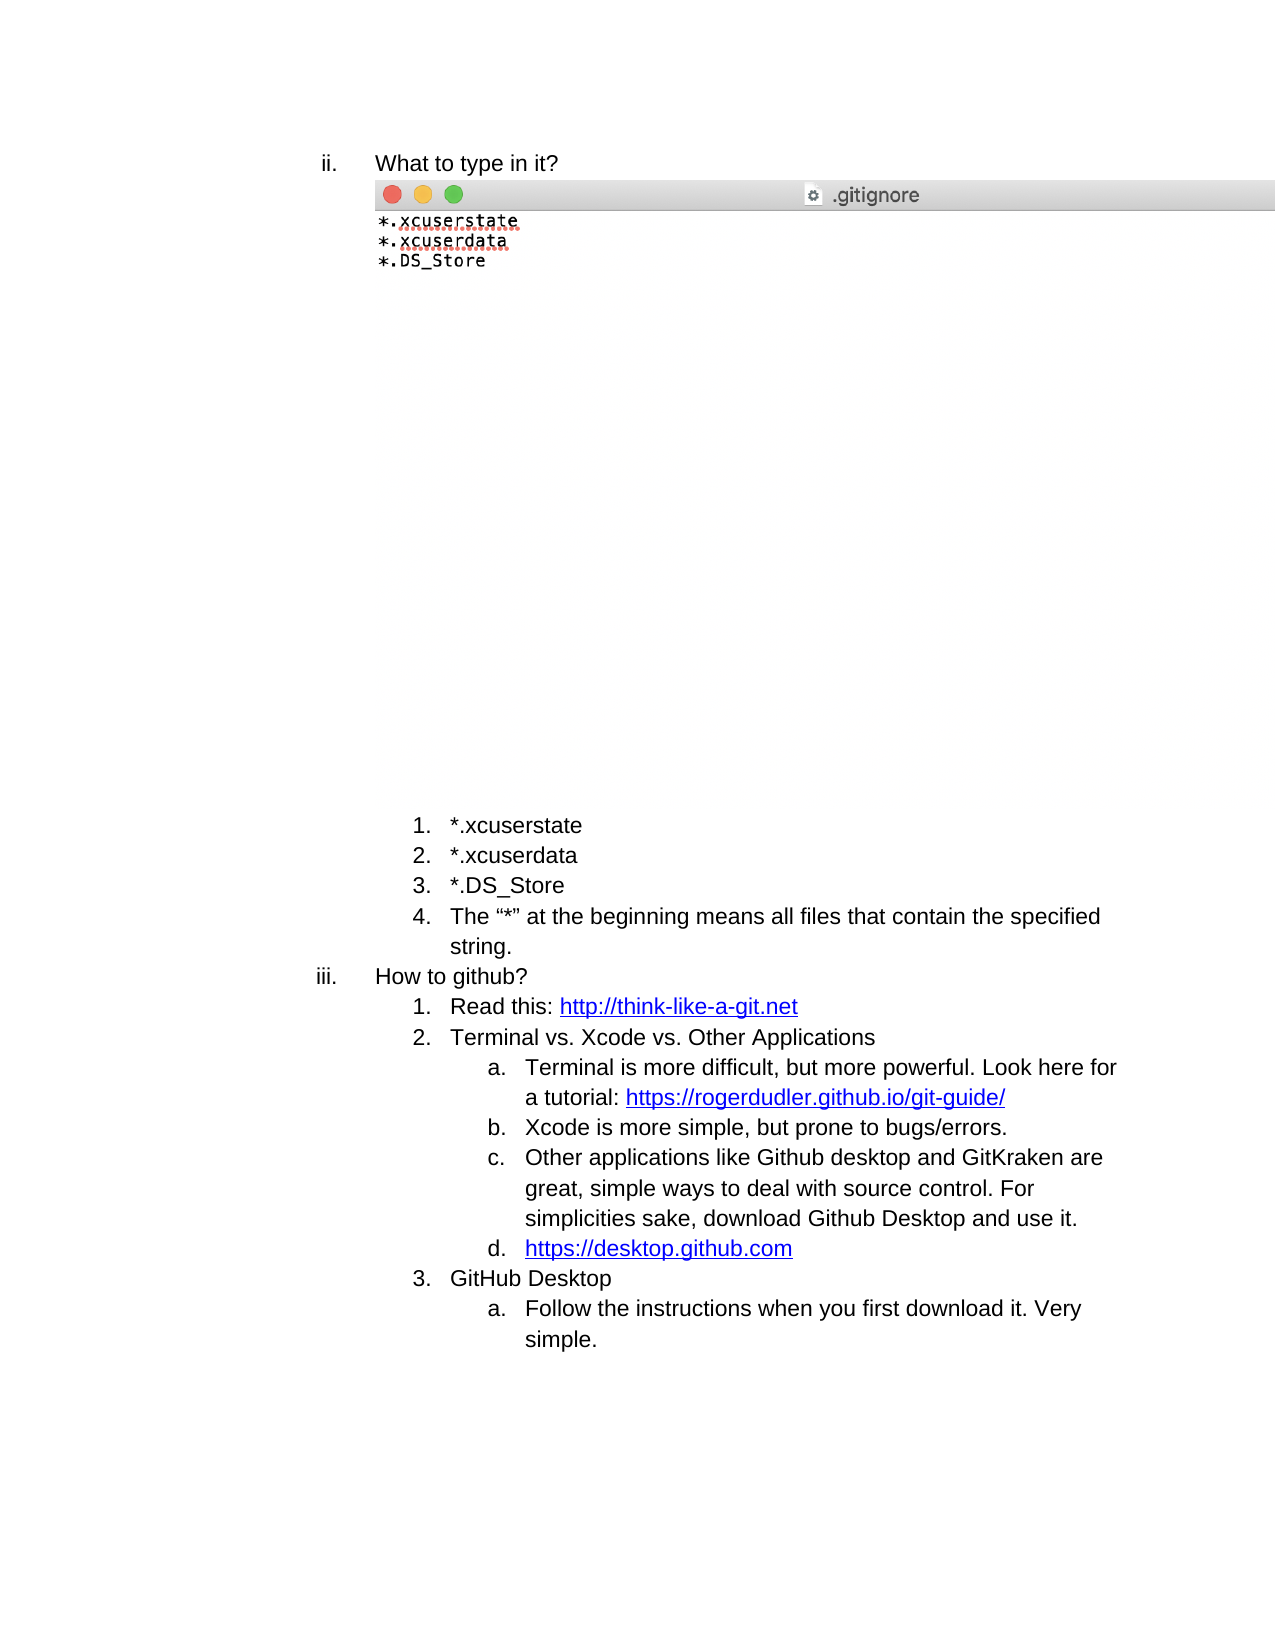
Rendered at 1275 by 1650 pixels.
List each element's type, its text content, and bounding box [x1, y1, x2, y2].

list GitHub Desktop [412, 1265, 1125, 1292]
list *.DS_Store [412, 872, 1125, 899]
list Xcode is more simple, but prone to bugs/errors. [487, 1114, 1125, 1141]
list Follow the instructions when you first download it. Very simple. [487, 1295, 1125, 1352]
list https://desktop.github.com [487, 1235, 1125, 1261]
list Read this: http://think-like-a-git.net [412, 993, 1125, 1020]
list Other applications like Github desktop and GitKraken are great, simple ways to deal with source control. For simplicities sake, download Github Desktop and use it. [487, 1144, 1125, 1231]
list Terminal is more difficult, but more powerful. Look here for a tutorial: https://rogerdudler.github.io/git-guide/ [487, 1054, 1125, 1110]
list *.xcuserdata [412, 842, 1125, 869]
list Terminal vs. Xcode vs. Other Applications [412, 1023, 1125, 1050]
list How to github? [337, 963, 1125, 989]
list The “*” at the beginning means all files that contain the specified string. [412, 903, 1125, 959]
list *.xcuserstate [412, 812, 1125, 838]
picture [375, 180, 1275, 809]
